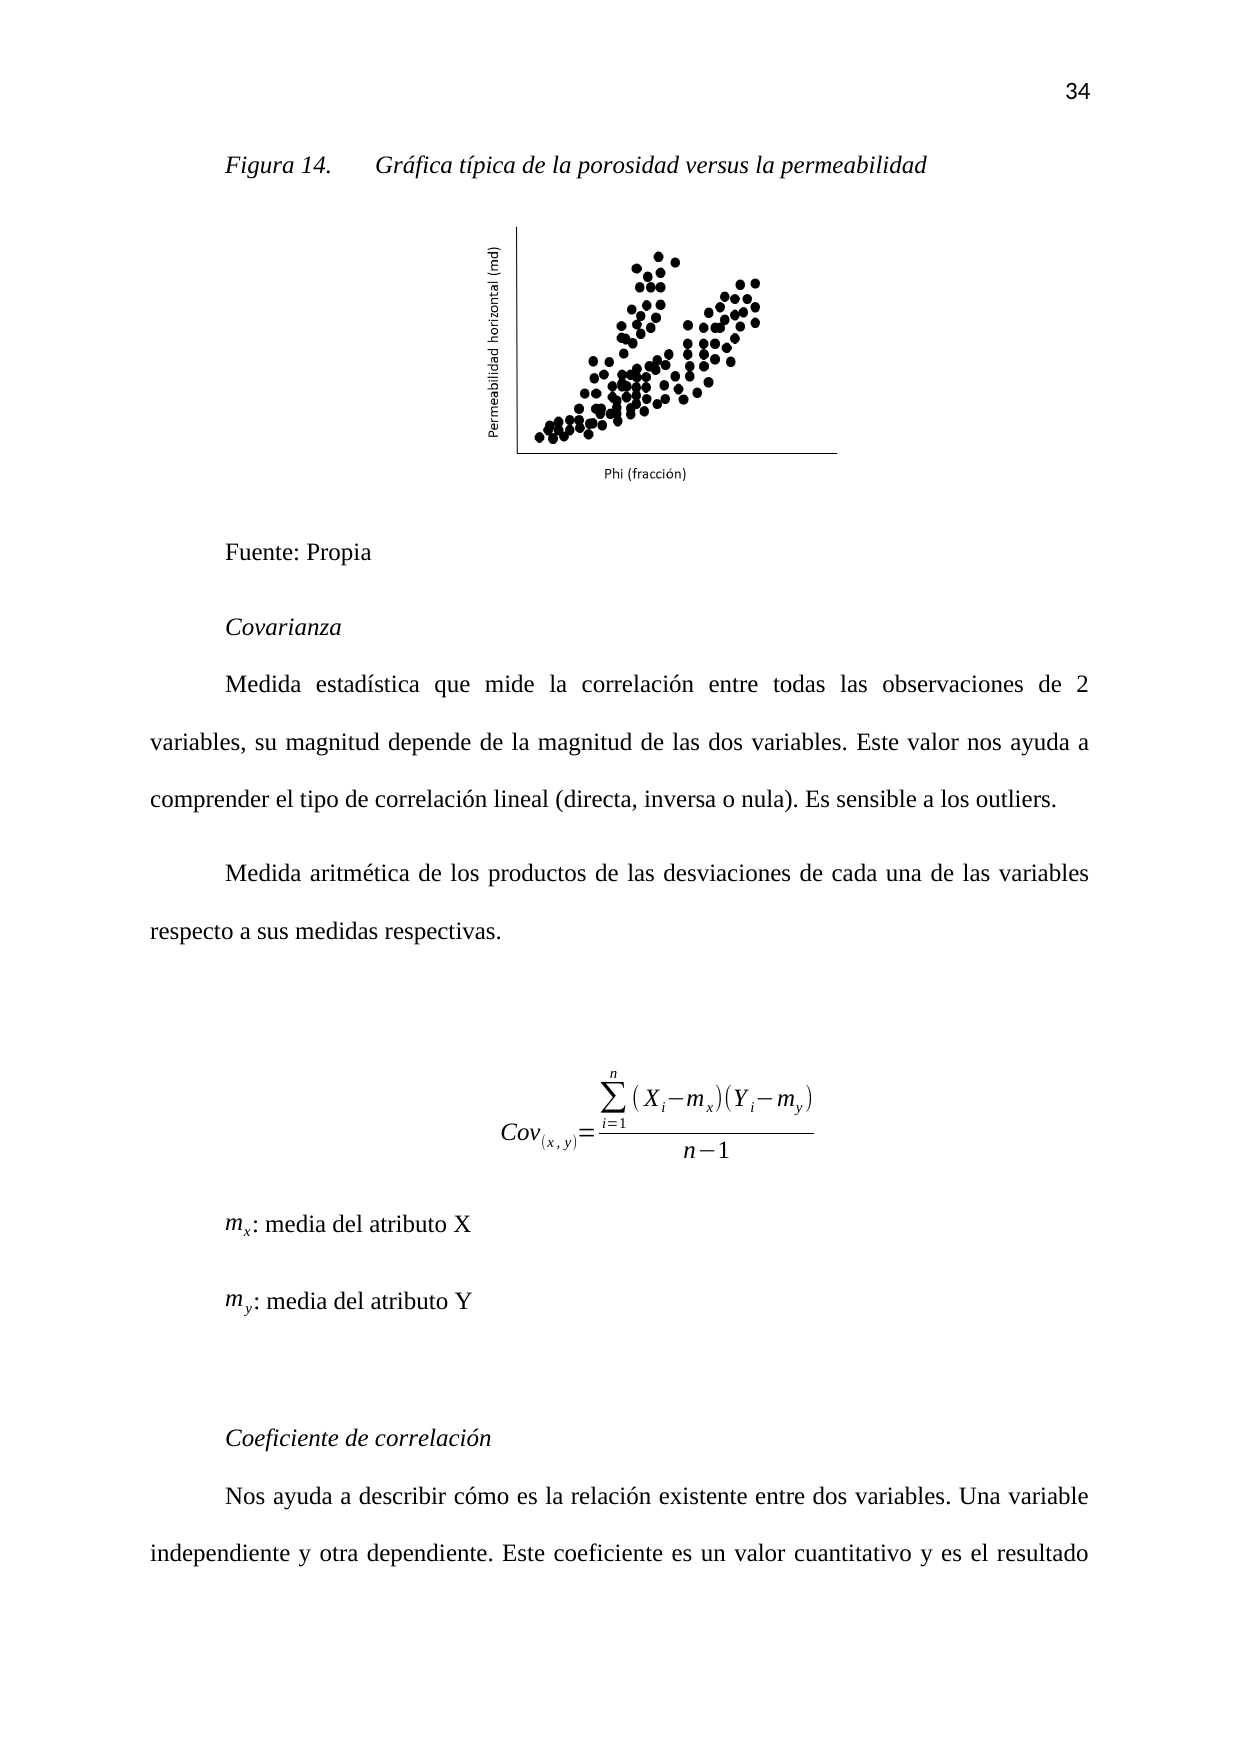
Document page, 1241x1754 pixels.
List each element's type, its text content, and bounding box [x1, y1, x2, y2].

picture [478, 219, 838, 492]
text : media del atributo Y [150, 1285, 1090, 1316]
text Fuente: Propia [150, 537, 1090, 566]
subtitle Covarianza [150, 612, 1090, 640]
text Medida estadística que mide la correlación entre todas las observaciones de 2 variables, su magnitud depende de la magnitud de las dos variables. Este valor nos ayuda a comprender el tipo de correlación lineal (directa, inversa o nula). Es sensible a los outliers. [150, 669, 1090, 813]
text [150, 1481, 1090, 1567]
text Medida aritmética de los productos de las desviaciones de cada una de las variables respecto a sus medidas respectivas. [150, 858, 1090, 944]
text : media del atributo X [150, 1208, 1090, 1239]
subtitle Coeficiente de correlación [150, 1423, 1090, 1452]
text Gráfica típica de la porosidad versus la permeabilidad [225, 150, 1090, 179]
